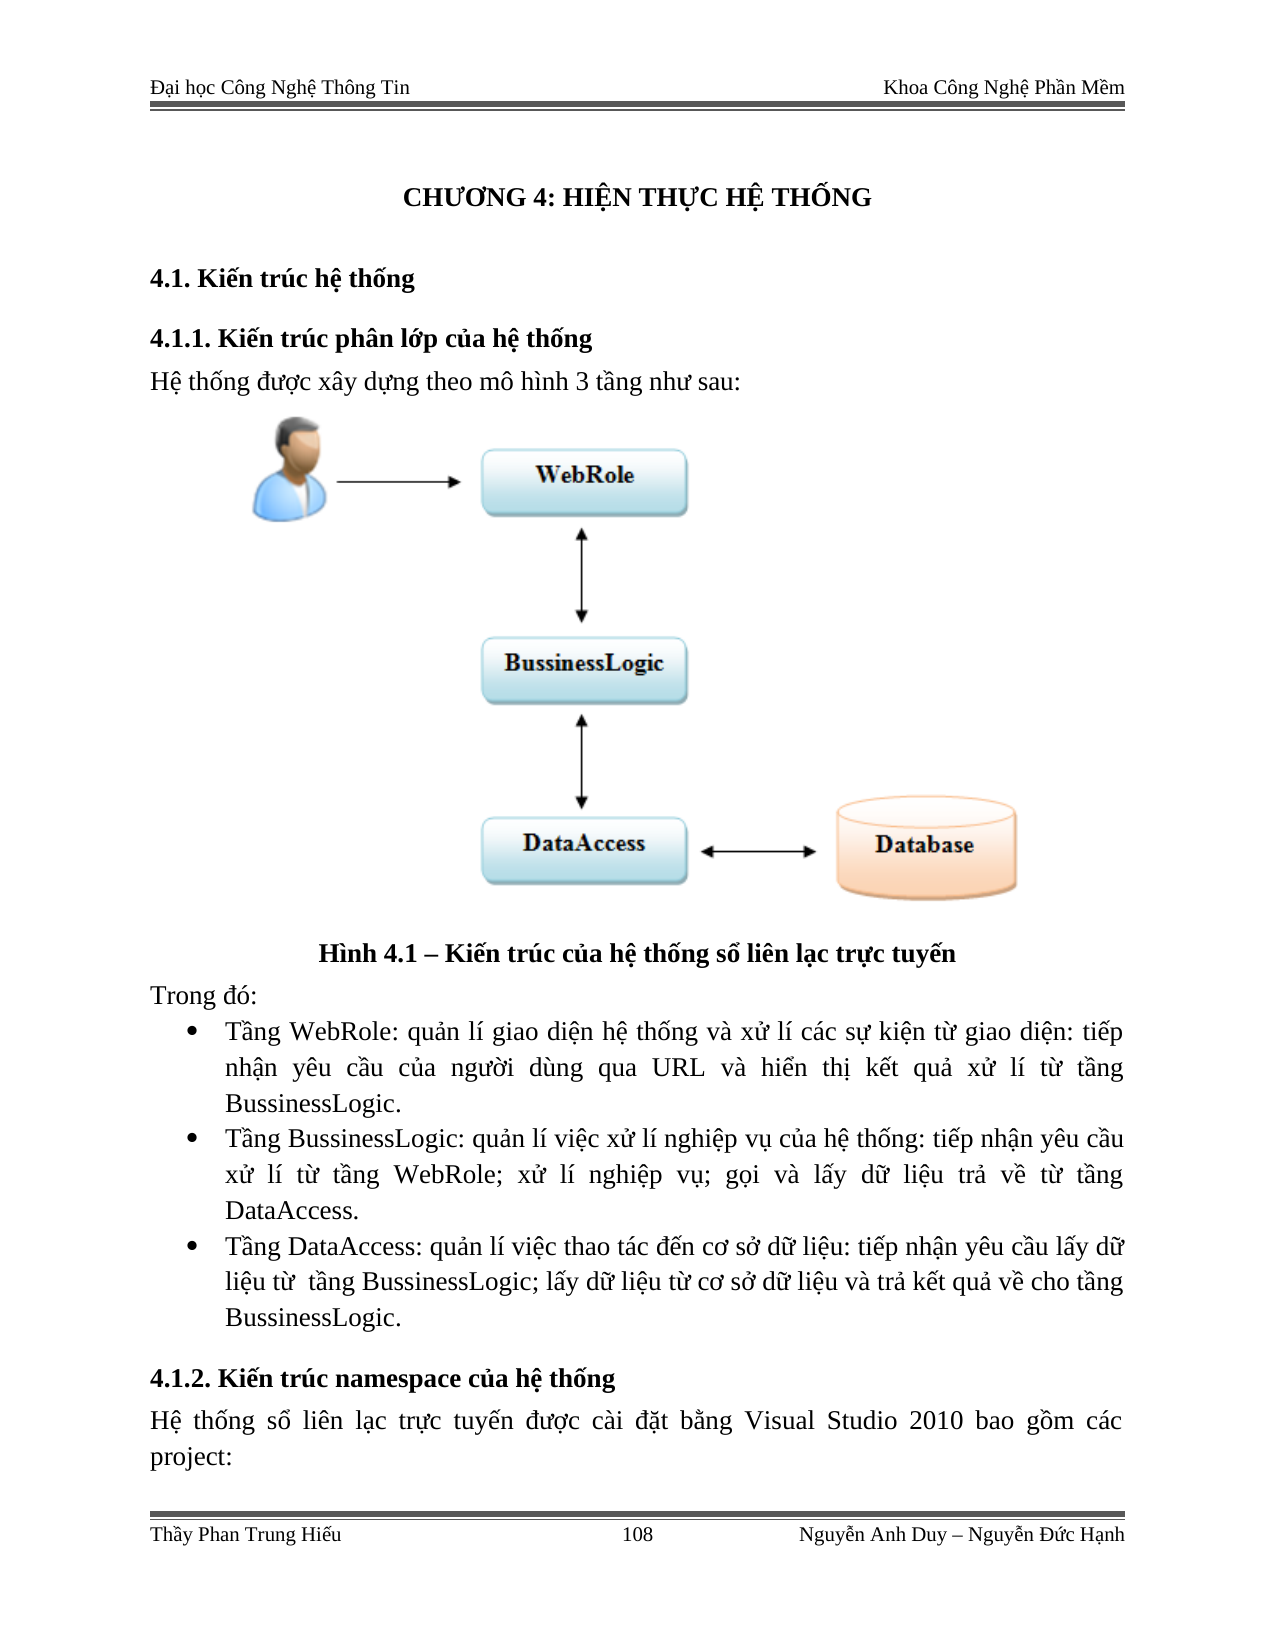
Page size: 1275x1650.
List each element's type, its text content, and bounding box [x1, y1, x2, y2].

subtitle 4.1.1. Kiến trúc phân lớp của hệ thống [150, 323, 1125, 354]
list Tầng WebRole: quản lí giao diện hệ thống và xử lí các sự kiện từ giao diện: tiếp nhận yêu cầu của người dùng qua URL và hiển thị kết quả xử lí từ tầng BussinessLogic. [187, 1015, 1125, 1118]
subtitle Hình 4.1 – Kiến trúc của hệ thống sổ liên lạc trực tuyến [150, 937, 1125, 968]
picture [243, 400, 1032, 909]
subtitle 4.1.2. Kiến trúc namespace của hệ thống [150, 1362, 1125, 1393]
text Hệ thống được xây dựng theo mô hình 3 tầng như sau: [150, 364, 1125, 396]
list Tầng BussinessLogic: quản lí việc xử lí nghiệp vụ của hệ thống: tiếp nhận yêu cầu xử lí từ tầng WebRole; xử lí nghiệp vụ; gọi và lấy dữ liệu trả về từ tầng DataAccess. [187, 1122, 1125, 1225]
text Hệ thống sổ liên lạc trực tuyến được cài đặt bằng Visual Studio 2010 bao gồm các project: [150, 1404, 1125, 1471]
text CHƯƠNG 4: HIỆN THỰC HỆ THỐNG [150, 181, 1125, 241]
subtitle 4.1. Kiến trúc hệ thống [150, 262, 1125, 293]
list Tầng DataAccess: quản lí việc thao tác đến cơ sở dữ liệu: tiếp nhận yêu cầu lấy dữ liệu từ tầng BussinessLogic; lấy dữ liệu từ cơ sở dữ liệu và trả kết quả về cho tầng BussinessLogic. [187, 1230, 1125, 1332]
text Trong đó: [150, 979, 1125, 1011]
